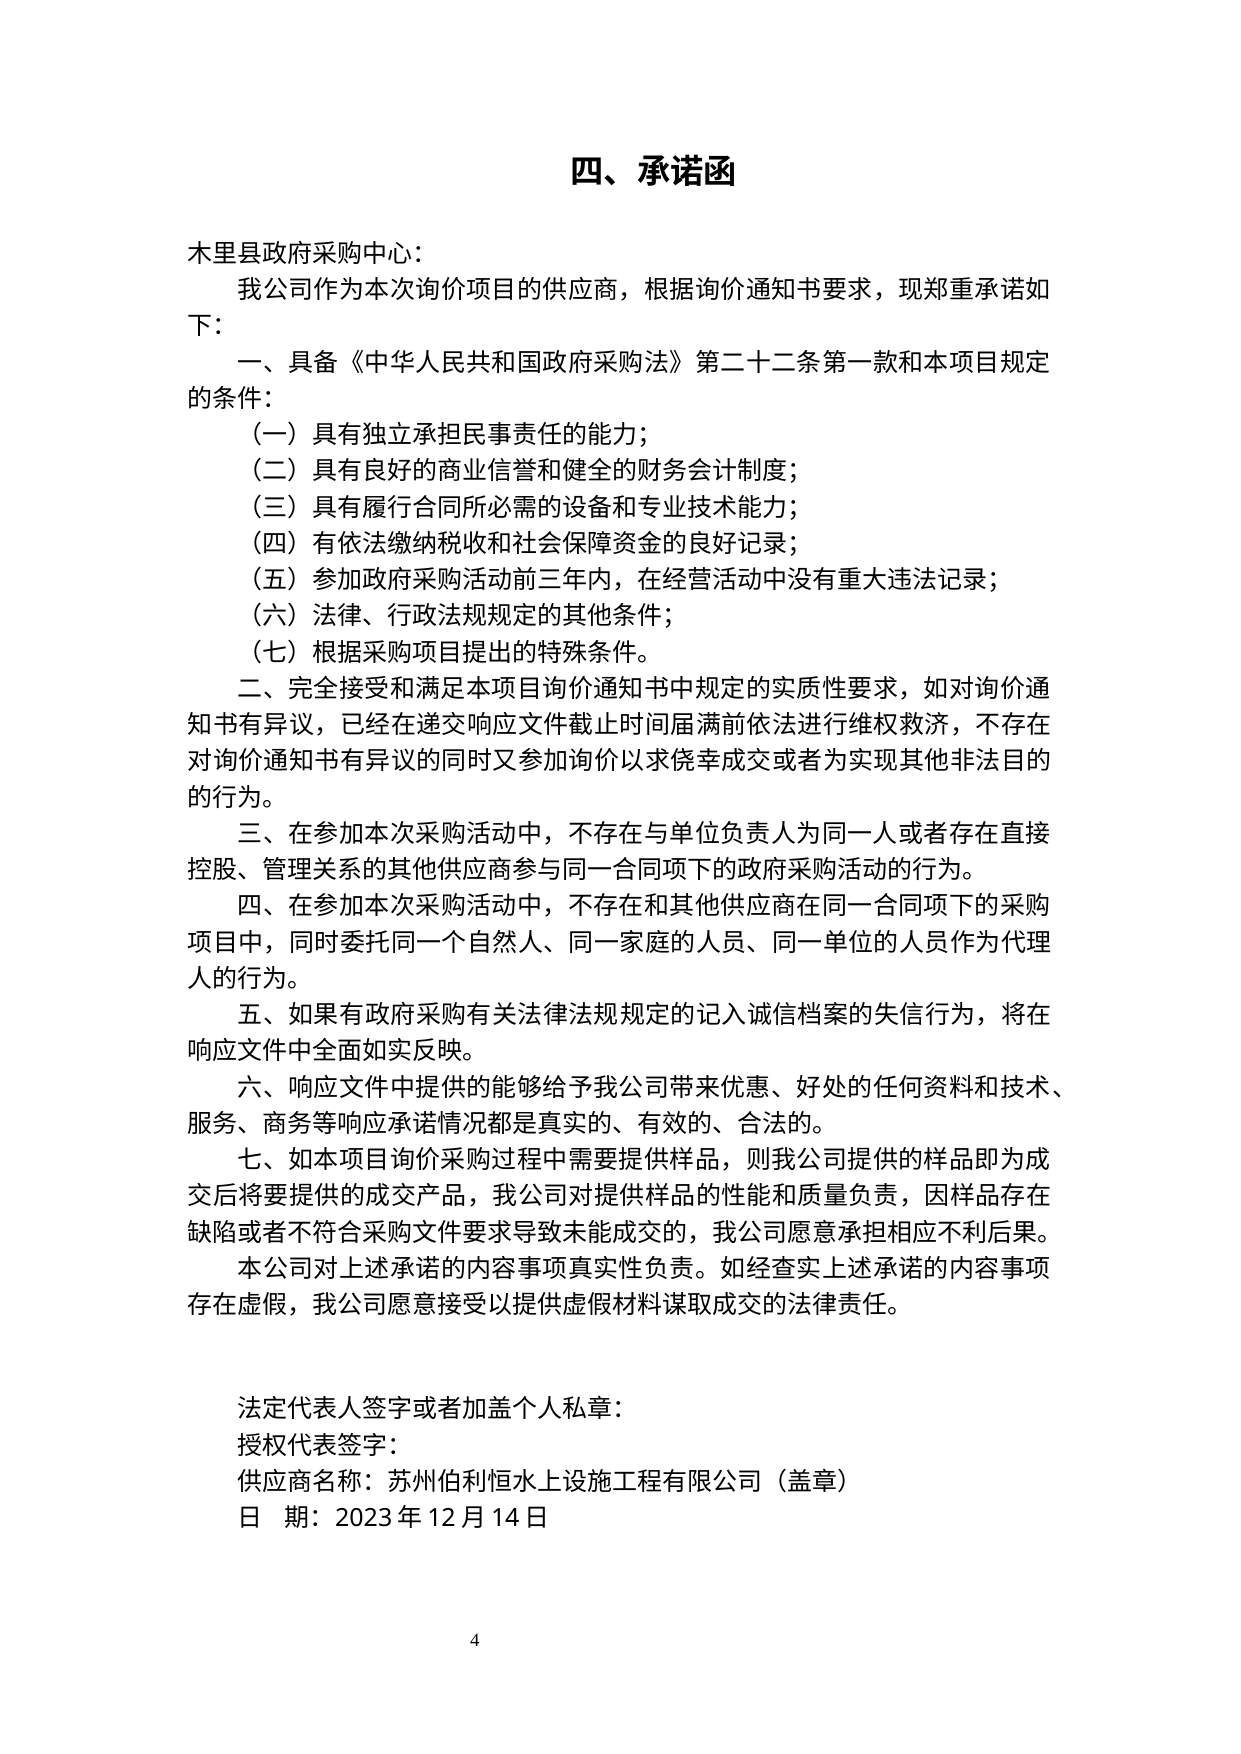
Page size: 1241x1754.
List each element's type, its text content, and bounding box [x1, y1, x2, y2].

text （六）法律、行政法规规定的其他条件； [187, 596, 1053, 632]
text （五）参加政府采购活动前三年内，在经营活动中没有重大违法记录； [187, 559, 1053, 596]
text 授权代表签字： [187, 1425, 1053, 1461]
text 七、如本项目询价采购过程中需要提供样品，则我公司提供的样品即为成交后将要提供的成交产品，我公司对提供样品的性能和质量负责，因样品存在缺陷或者不符合采购文件要求导致未能成交的，我公司愿意承担相应不利后果。 [187, 1139, 1053, 1248]
text 四、在参加本次采购活动中，不存在和其他供应商在同一合同项下的采购项目中，同时委托同一个自然人、同一家庭的人员、同一单位的人员作为代理人的行为。 [187, 886, 1053, 994]
text 我公司作为本次询价项目的供应商，根据询价通知书要求，现郑重承诺如下： [187, 269, 1053, 342]
text 一、具备《中华人民共和国政府采购法》第二十二条第一款和本项目规定的条件： [187, 342, 1053, 414]
text 本公司对上述承诺的内容事项真实性负责。如经查实上述承诺的内容事项存在虚假，我公司愿意接受以提供虚假材料谋取成交的法律责任。 [187, 1248, 1053, 1321]
text 三、在参加本次采购活动中，不存在与单位负责人为同一人或者存在直接控股、管理关系的其他供应商参与同一合同项下的政府采购活动的行为。 [187, 813, 1053, 886]
text 六、响应文件中提供的能够给予我公司带来优惠、好处的任何资料和技术、服务、商务等响应承诺情况都是真实的、有效的、合法的。 [187, 1067, 1053, 1139]
text 二、完全接受和满足本项目询价通知书中规定的实质性要求，如对询价通知书有异议，已经在递交响应文件截止时间届满前依法进行维权救济，不存在对询价通知书有异议的同时又参加询价以求侥幸成交或者为实现其他非法目的的行为。 [187, 668, 1053, 813]
text 日 期：2023年12月14日 [187, 1498, 1053, 1534]
text （七）根据采购项目提出的特殊条件。 [187, 632, 1053, 668]
text 五、如果有政府采购有关法律法规规定的记入诚信档案的失信行为，将在响应文件中全面如实反映。 [187, 994, 1053, 1067]
text 四、承诺函 [187, 150, 1053, 192]
text （一）具有独立承担民事责任的能力； [187, 414, 1053, 451]
text 木里县政府采购中心： [187, 233, 1053, 269]
text 供应商名称：苏州伯利恒水上设施工程有限公司（盖章） [187, 1461, 1053, 1498]
text （二）具有良好的商业信誉和健全的财务会计制度； [187, 451, 1053, 487]
text 法定代表人签字或者加盖个人私章： [187, 1389, 1053, 1425]
text （四）有依法缴纳税收和社会保障资金的良好记录； [187, 523, 1053, 559]
text （三）具有履行合同所必需的设备和专业技术能力； [187, 487, 1053, 523]
